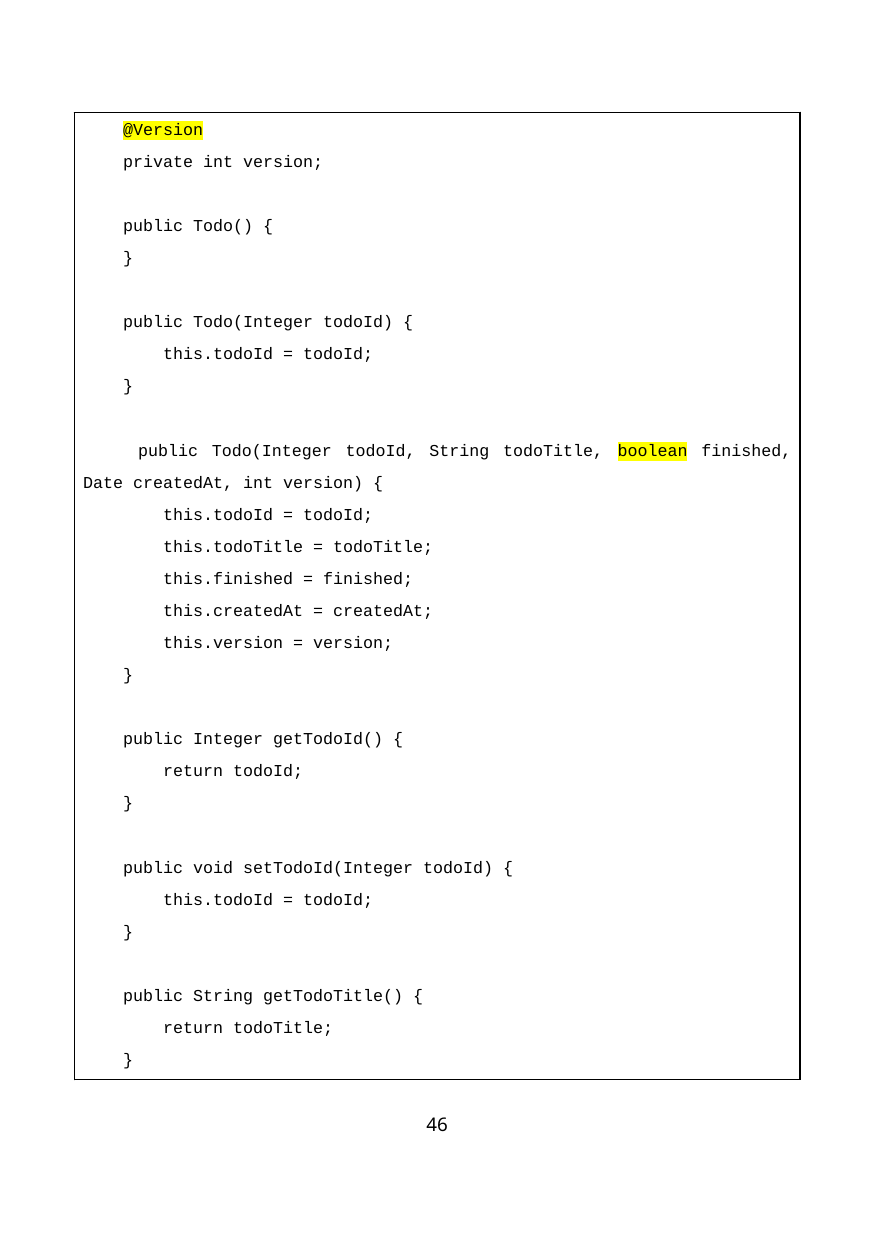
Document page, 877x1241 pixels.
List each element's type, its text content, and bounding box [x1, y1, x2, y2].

text } [83, 917, 791, 949]
text this.finished = finished; [83, 564, 791, 596]
text } [83, 371, 791, 403]
text this.version = version; [83, 628, 791, 660]
text this.todoId = todoId; [83, 885, 791, 917]
text } [83, 788, 791, 821]
text this.createdAt = createdAt; [83, 596, 791, 628]
text } [83, 243, 791, 275]
text public void setTodoId(Integer todoId) { [83, 853, 791, 885]
text } [75, 1042, 799, 1079]
text public String getTodoTitle() { [83, 981, 791, 1013]
text public Todo(Integer todoId, String todoTitle, boolean finished, Date createdAt, int version) { [83, 436, 791, 500]
text public Todo(Integer todoId) { [83, 307, 791, 339]
text this.todoId = todoId; [83, 339, 791, 371]
text return todoTitle; [83, 1013, 791, 1042]
text private int version; [83, 147, 791, 179]
text this.todoTitle = todoTitle; [83, 532, 791, 564]
text public Todo() { [83, 211, 791, 243]
text this.todoId = todoId; [83, 500, 791, 532]
text @Version [75, 113, 799, 147]
text public Integer getTodoId() { [83, 724, 791, 756]
text } [83, 660, 791, 692]
text return todoId; [83, 756, 791, 788]
